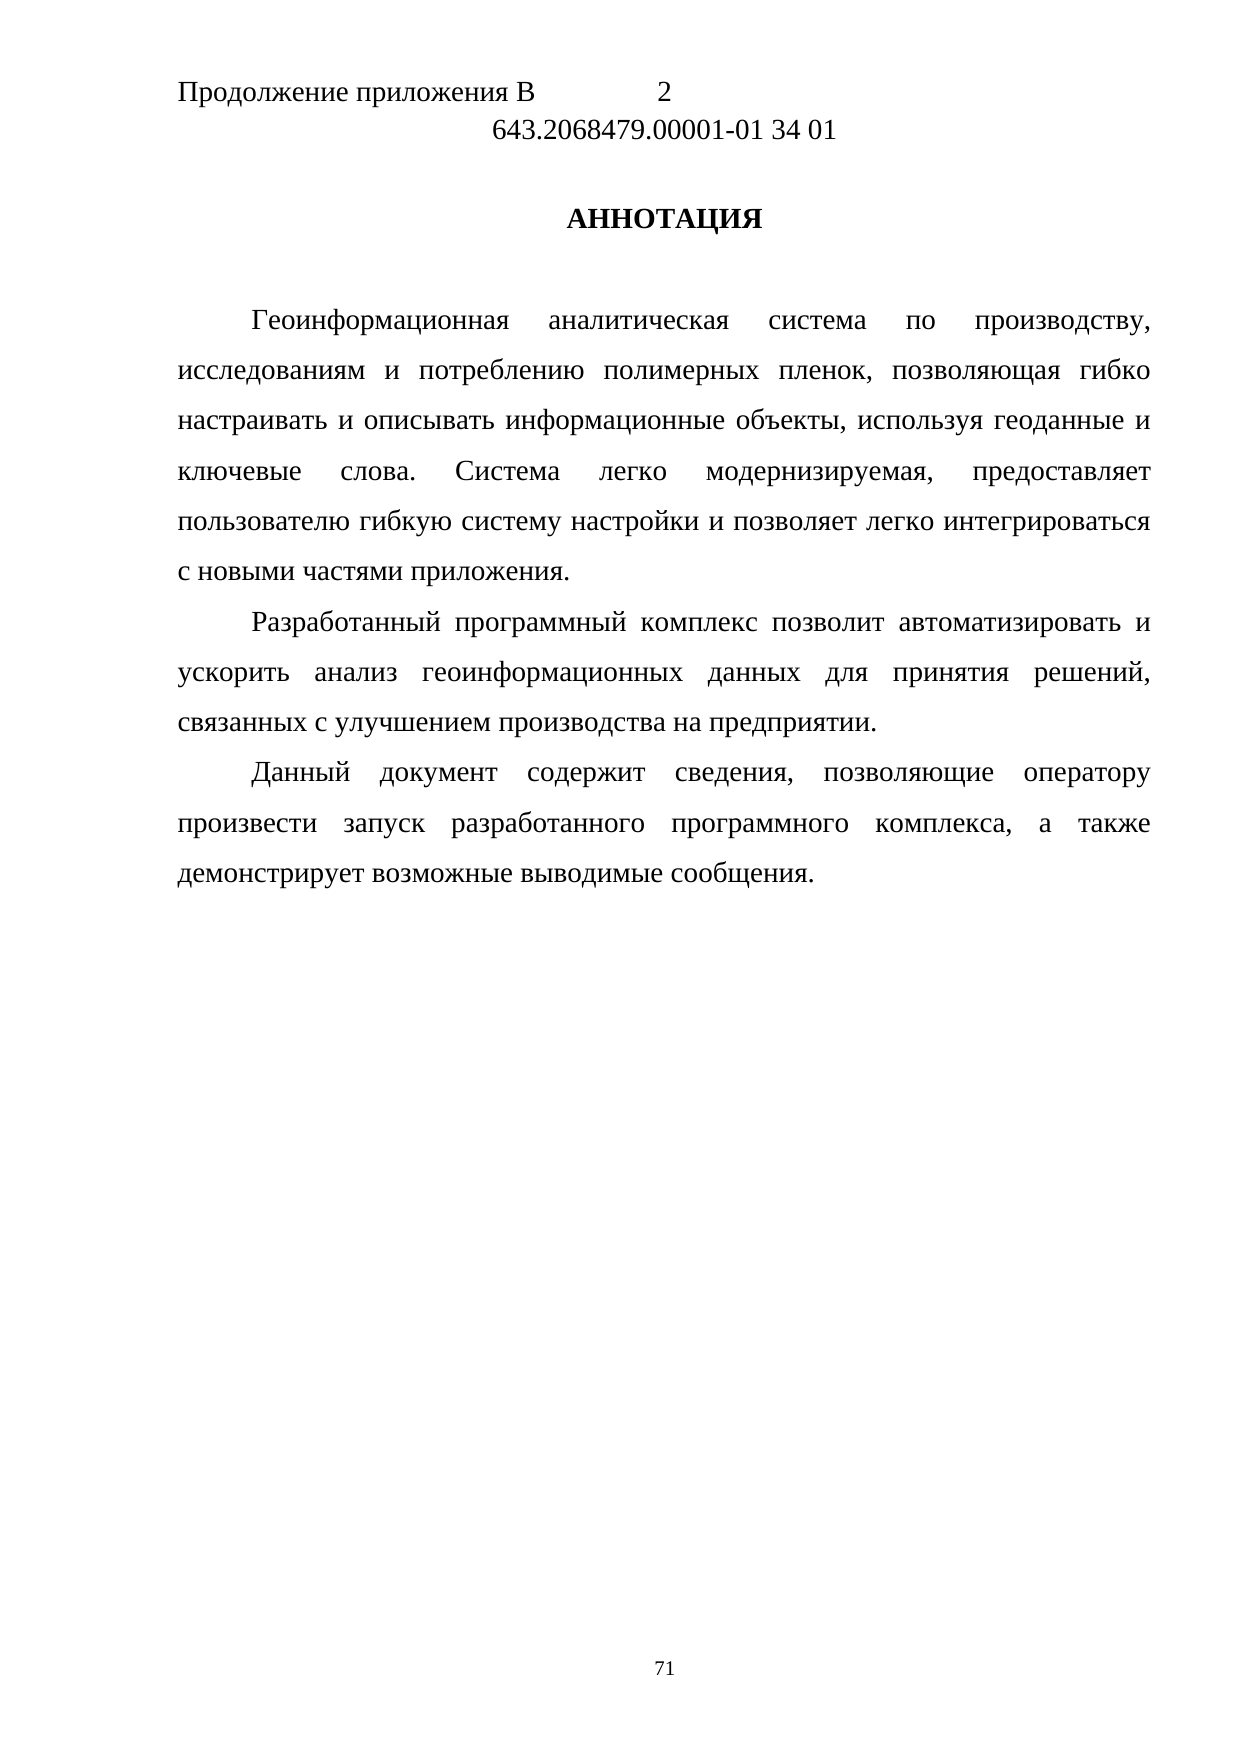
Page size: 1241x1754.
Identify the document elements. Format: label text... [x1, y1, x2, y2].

text Разработанный программный комплекс позволит автоматизировать и ускорить анализ геоинформационных данных для принятия решений, связанных с улучшением производства на предприятии. [177, 604, 1152, 738]
text Геоинформационная аналитическая система по производству, исследованиям и потреблению полимерных пленок, позволяющая гибко настраивать и описывать информационные объекты, используя геоданные и ключевые слова. Система легко модернизируемая, предоставляет пользователю гибкую систему настройки и позволяет легко интегрироваться с новыми частями приложения. [177, 302, 1152, 587]
text АННОТАЦИЯ [177, 201, 1152, 235]
text Данный документ содержит сведения, позволяющие оператору произвести запуск разработанного программного комплекса, а также демонстрирует возможные выводимые сообщения. [177, 754, 1152, 889]
